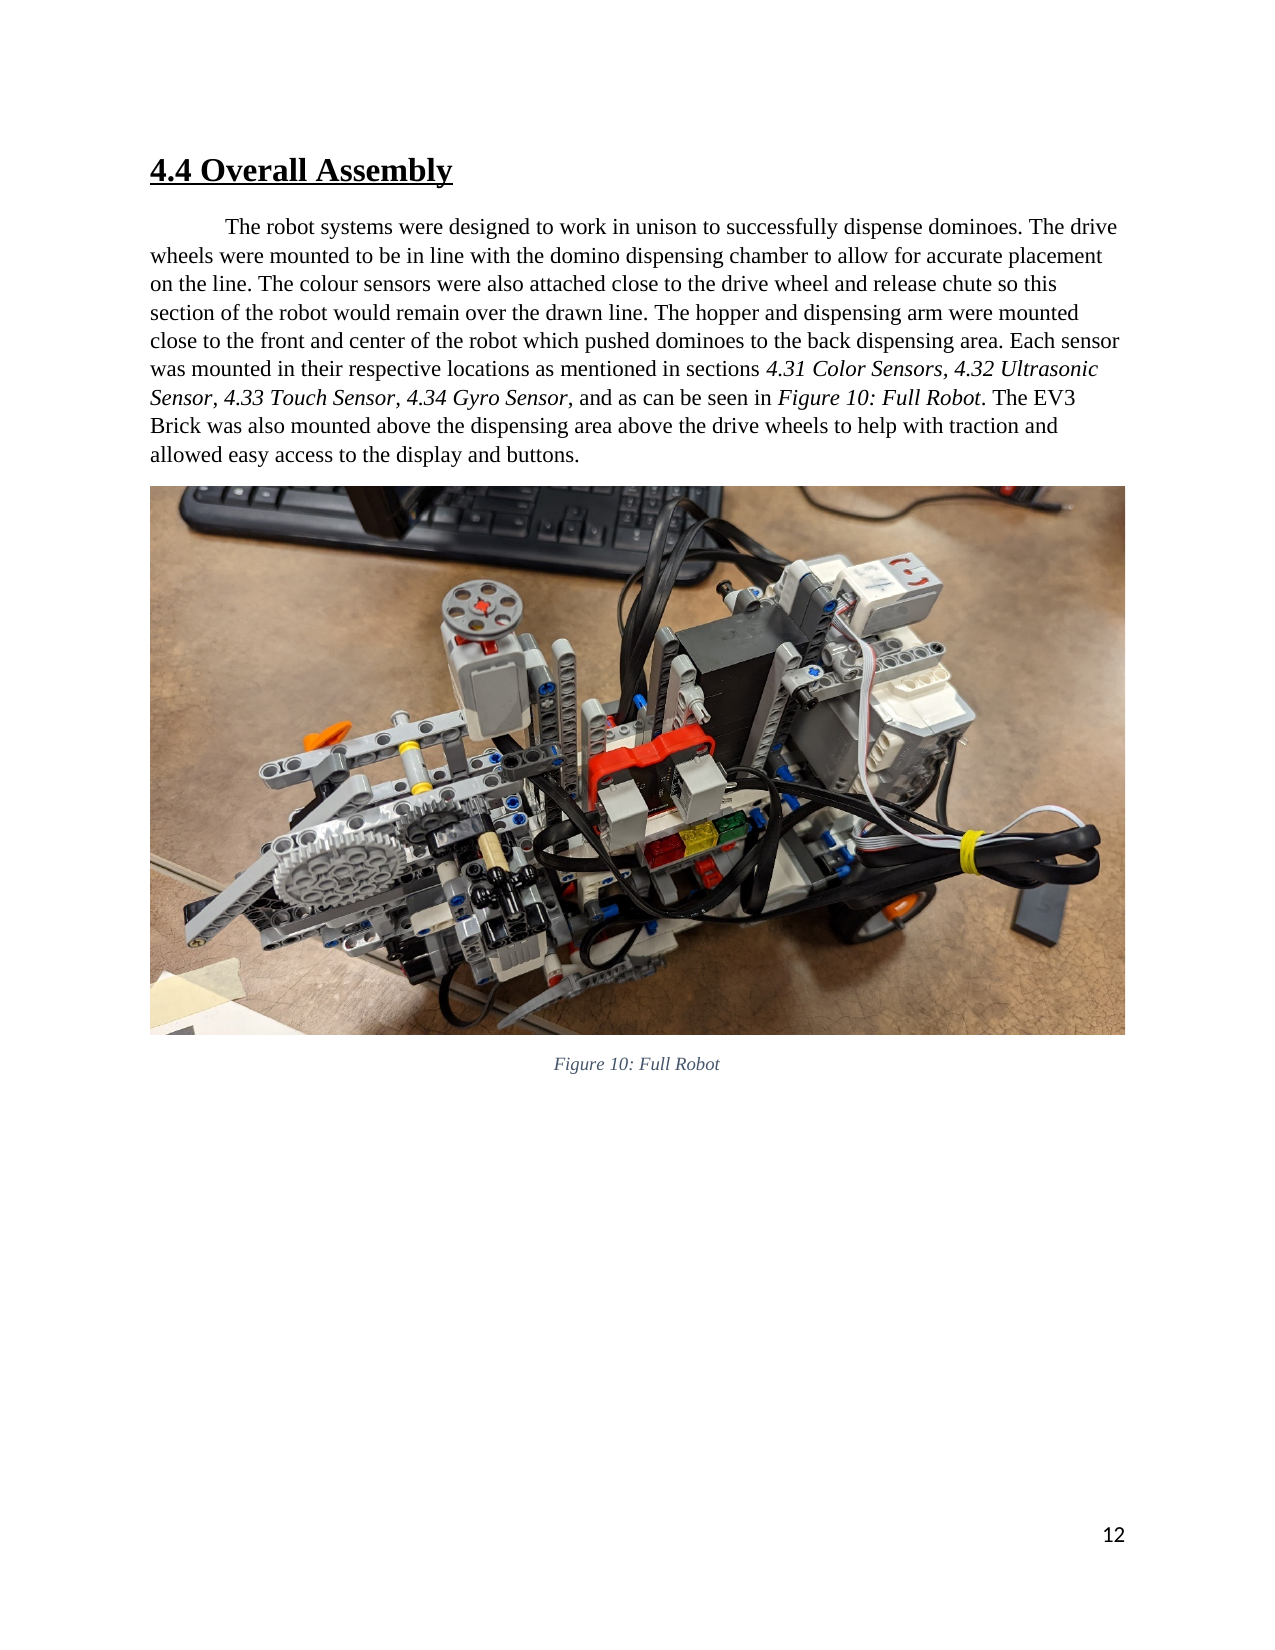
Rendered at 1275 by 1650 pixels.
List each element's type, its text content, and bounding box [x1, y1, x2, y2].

subtitle 4.4 Overall Assembly [150, 150, 1125, 188]
text Figure 10: Full Robot [150, 1053, 1125, 1075]
text The robot systems were designed to work in unison to successfully dispense dominoes. The drive wheels were mounted to be in line with the domino dispensing chamber to allow for accurate placement on the line. The colour sensors were also attached close to the drive wheel and release chute so this section of the robot would remain over the drawn line. The hopper and dispensing arm were mounted close to the front and center of the robot which pushed dominoes to the back dispensing area. Each sensor was mounted in their respective locations as mentioned in sections 4.31 Color Sensors, 4.32 Ultrasonic Sensor, 4.33 Touch Sensor, 4.34 Gyro Sensor, and as can be seen in Figure 10: Full Robot. The EV3 Brick was also mounted above the dispensing area above the drive wheels to help with traction and allowed easy access to the display and buttons. [150, 213, 1125, 467]
picture [150, 486, 1125, 1035]
